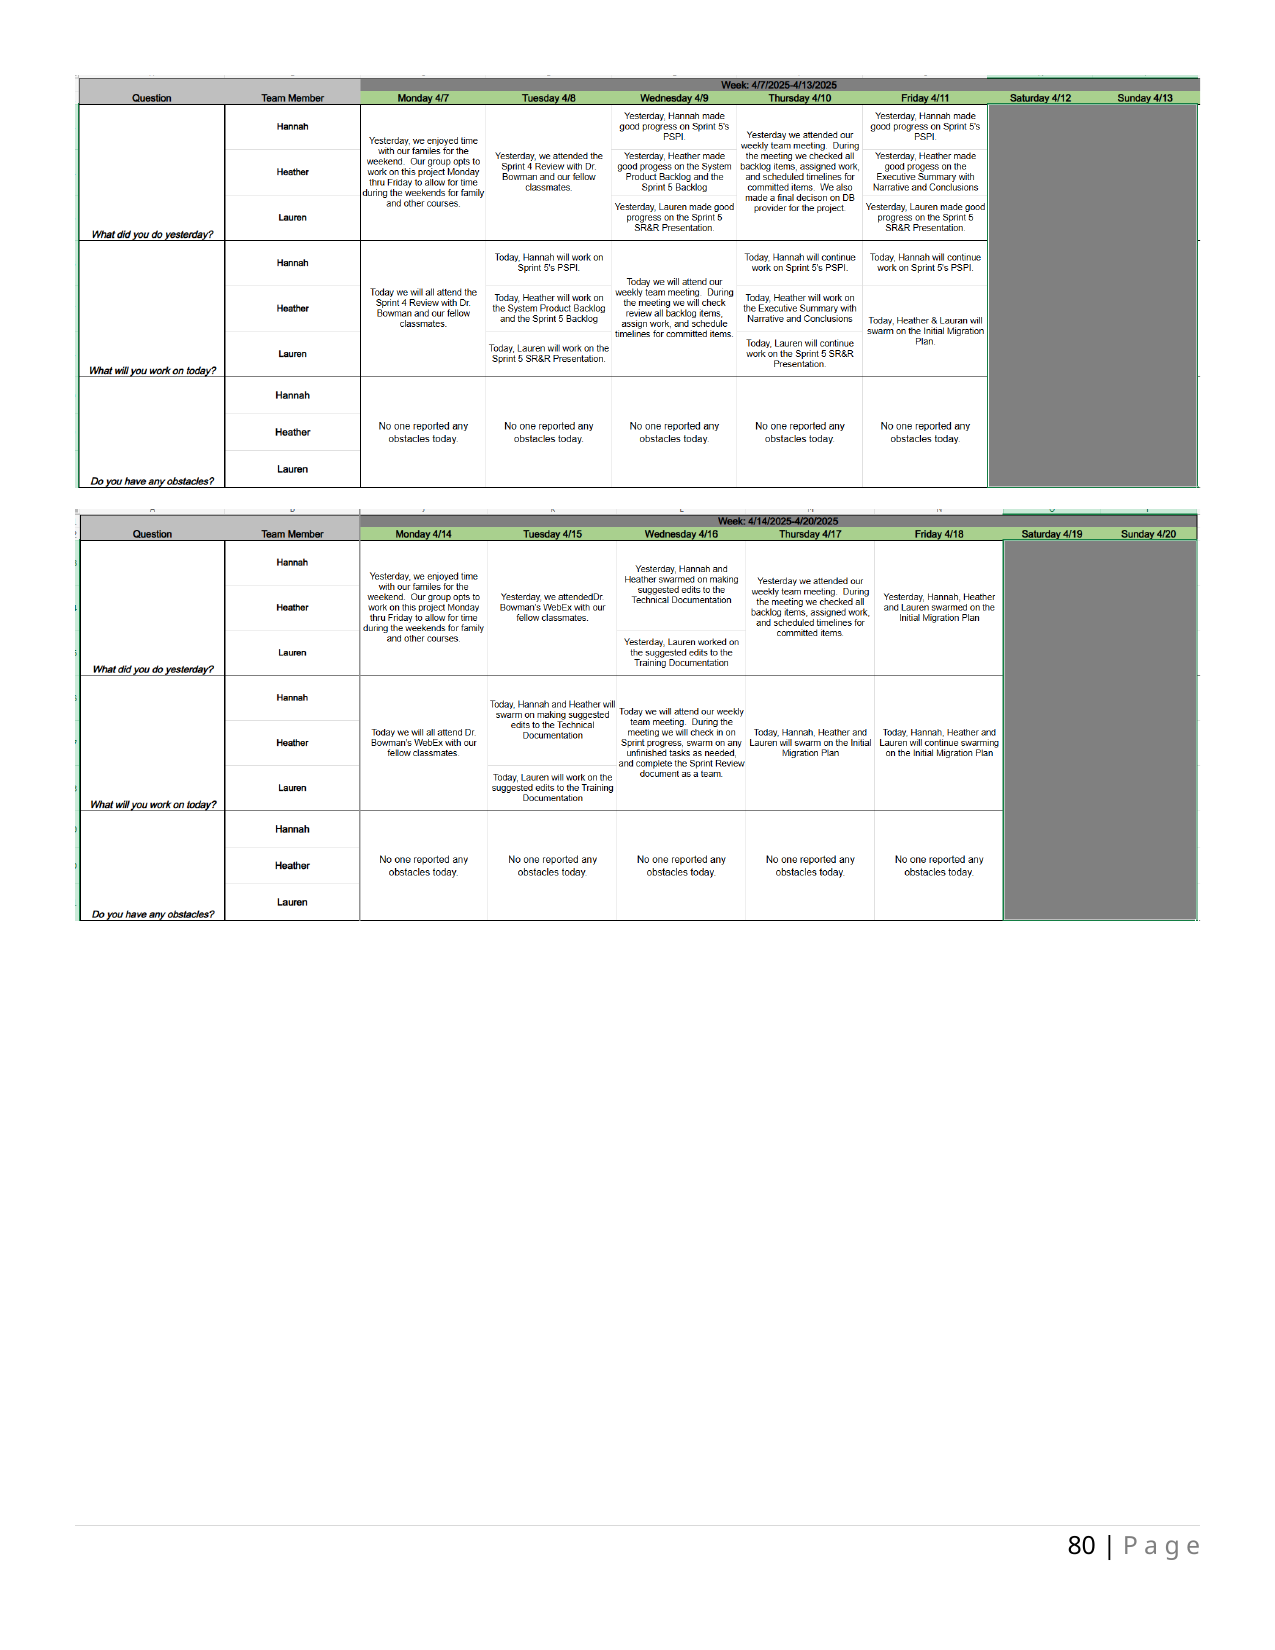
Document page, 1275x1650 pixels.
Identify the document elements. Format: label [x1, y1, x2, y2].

picture [75, 509, 1200, 921]
picture [75, 75, 1200, 488]
